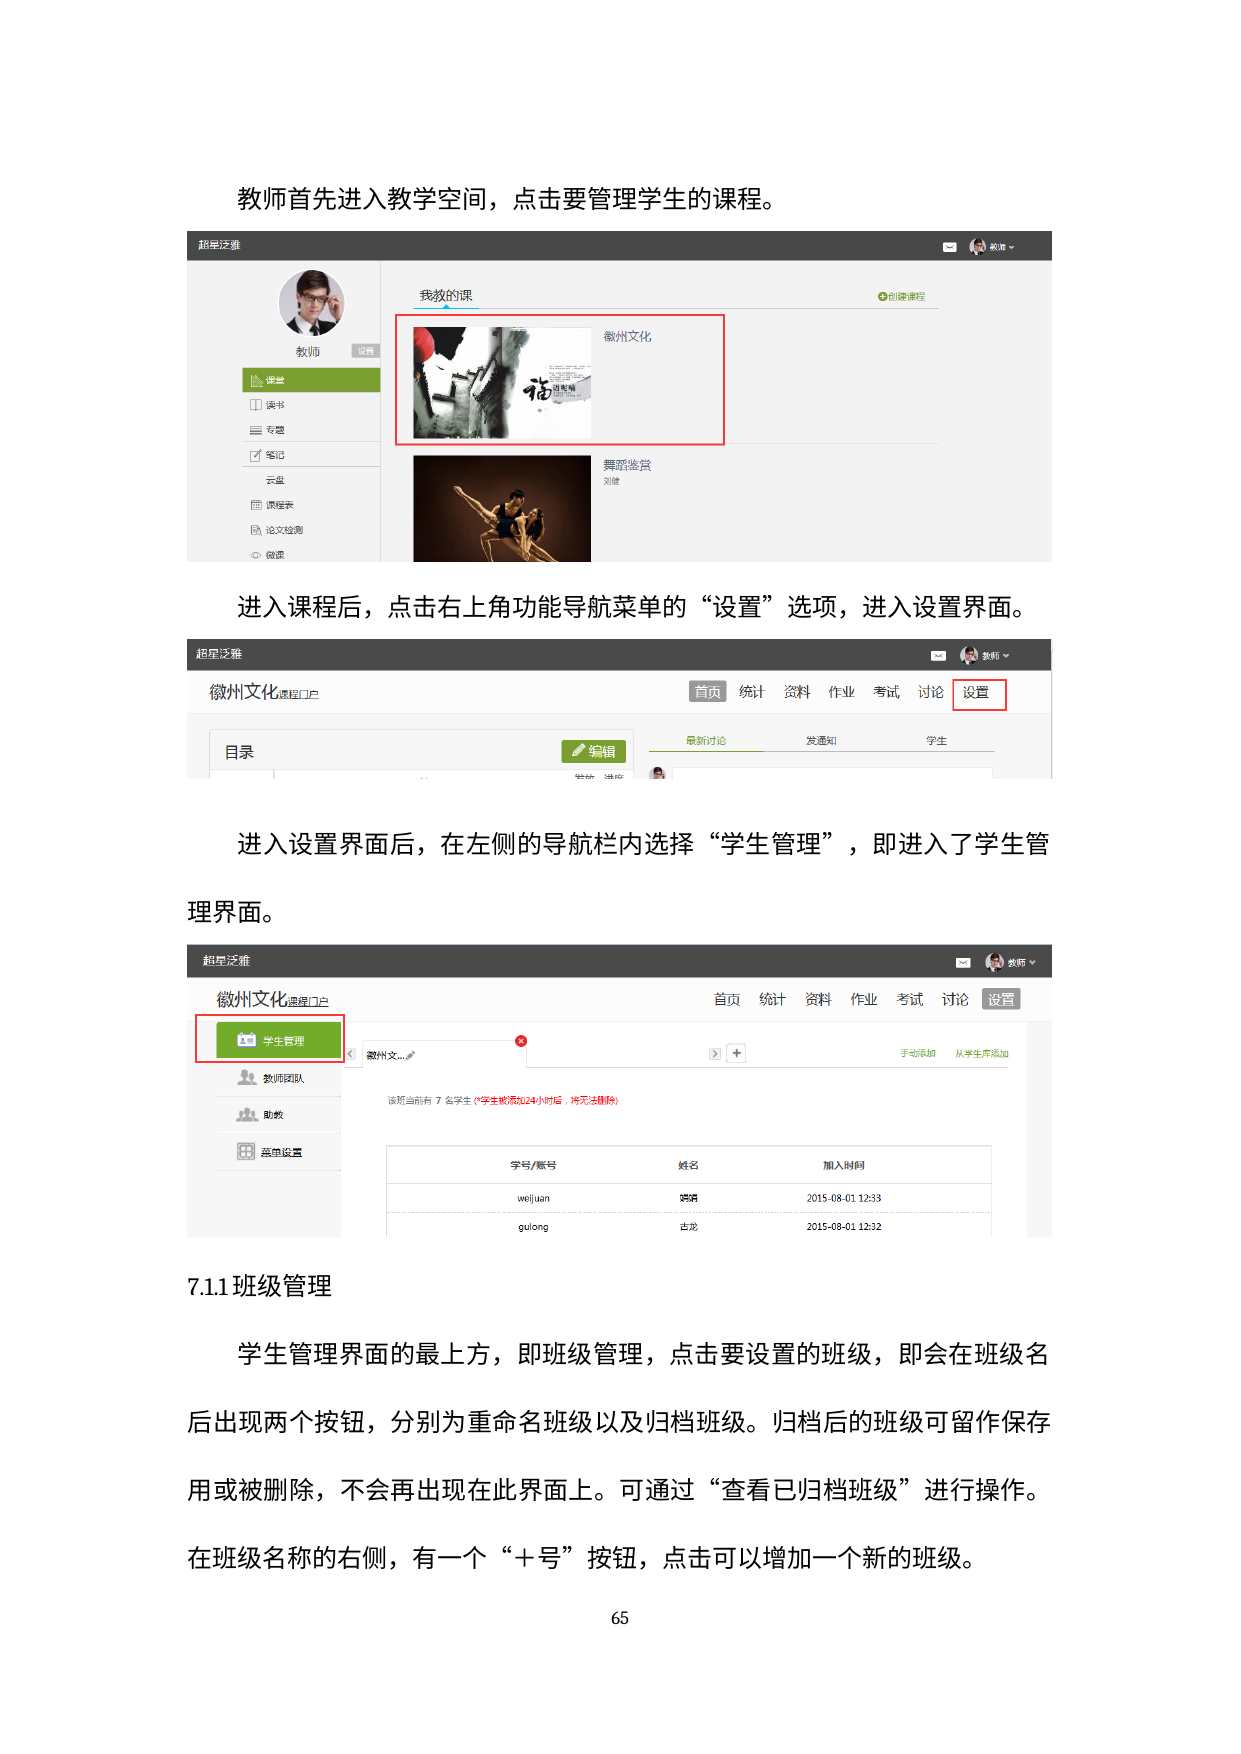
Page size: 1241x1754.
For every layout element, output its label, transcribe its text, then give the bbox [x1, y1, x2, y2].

picture [187, 944, 1052, 1237]
text 7.1.1班级管理 [187, 1251, 1053, 1318]
text 教师首先进入教学空间，点击要管理学生的课程。 [187, 164, 1053, 232]
text 进入设置界面后，在左侧的导航栏内选择“学生管理”，即进入了学生管理界面。 [187, 809, 1053, 945]
text 进入课程后，点击右上角功能导航菜单的“设置”选项，进入设置界面。 [187, 571, 1053, 639]
text 学生管理界面的最上方，即班级管理，点击要设置的班级，即会在班级名后出现两个按钮，分别为重命名班级以及归档班级。归档后的班级可留作保存用或被删除，不会再出现在此界面上。可通过“查看已归档班级”进行操作。在班级名称的右侧，有一个“＋号”按钮，点击可以增加一个新的班级。 [187, 1318, 1053, 1590]
picture [187, 639, 1053, 779]
picture [187, 231, 1052, 562]
